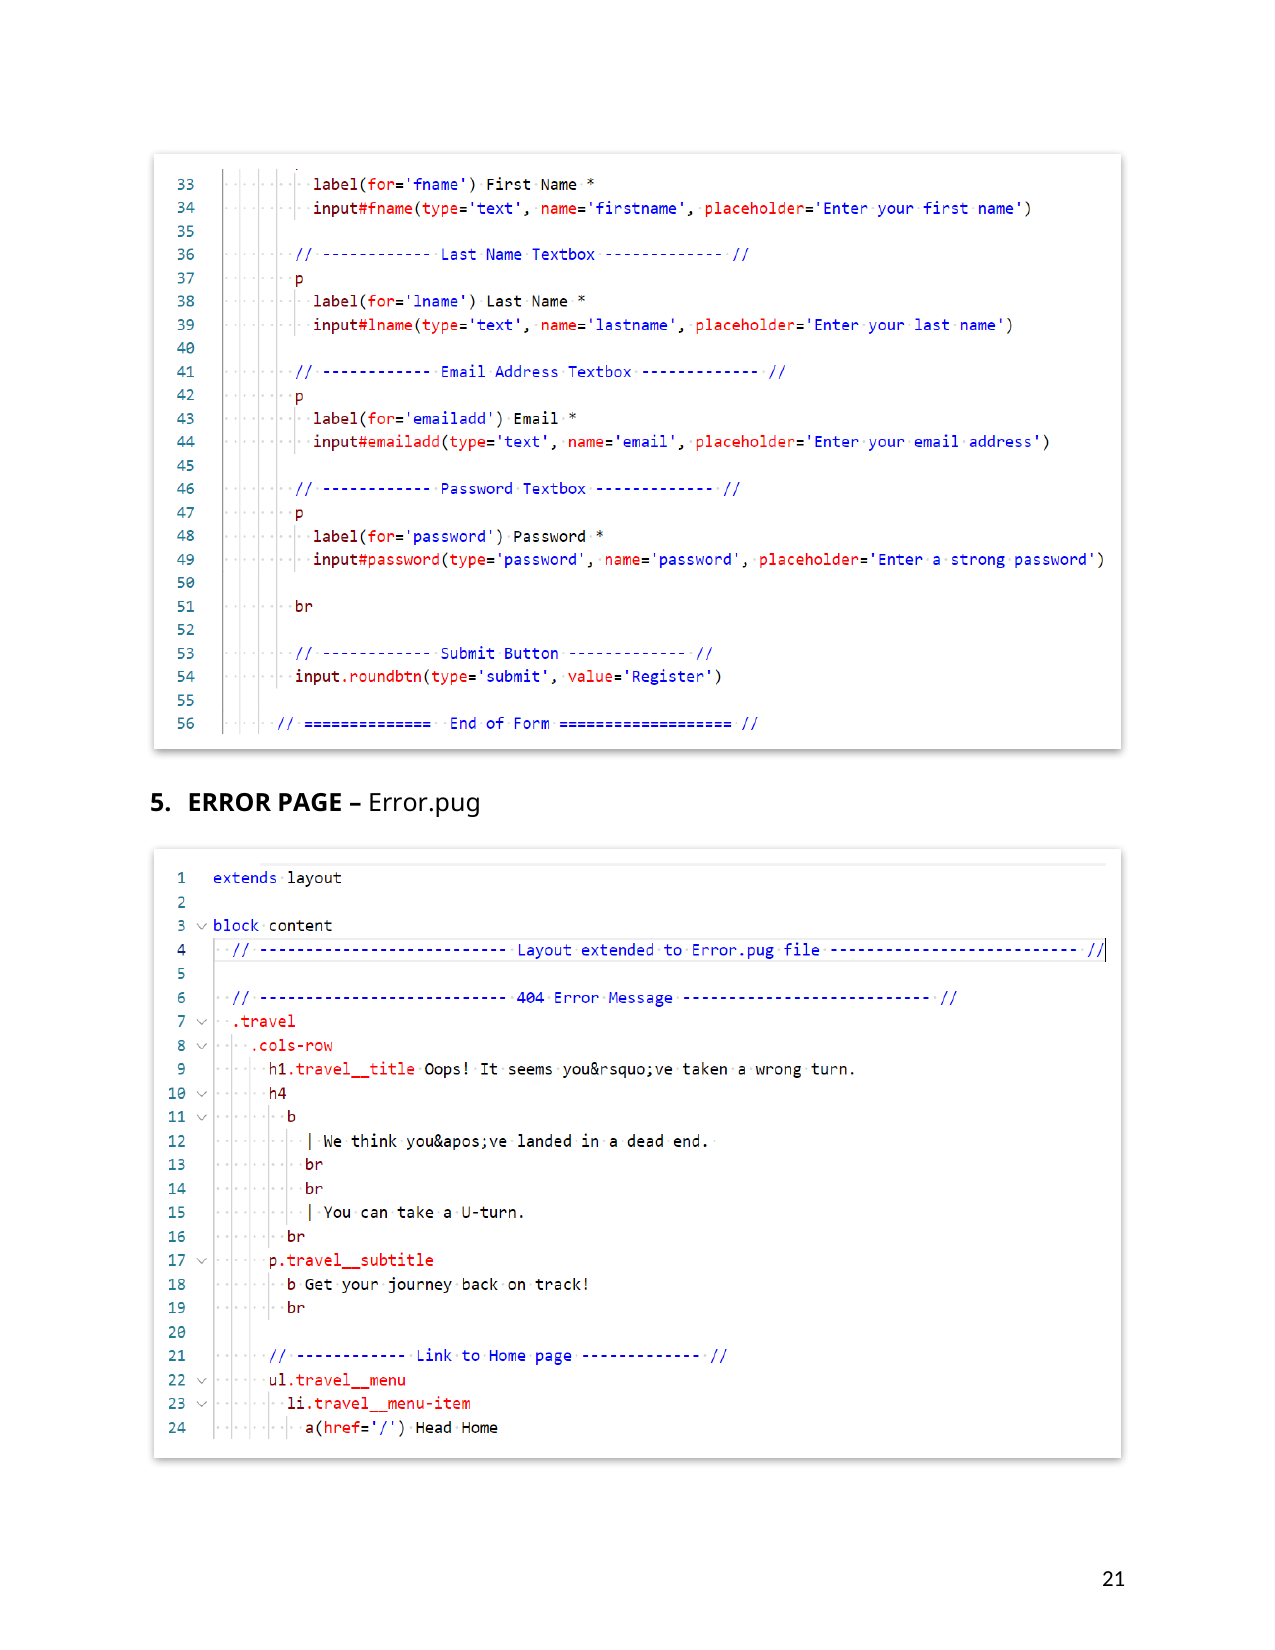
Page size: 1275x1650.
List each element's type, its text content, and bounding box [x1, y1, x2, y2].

picture [169, 863, 1106, 1443]
picture [169, 169, 1106, 734]
list ERROR PAGE – Error.pug [150, 784, 1125, 818]
